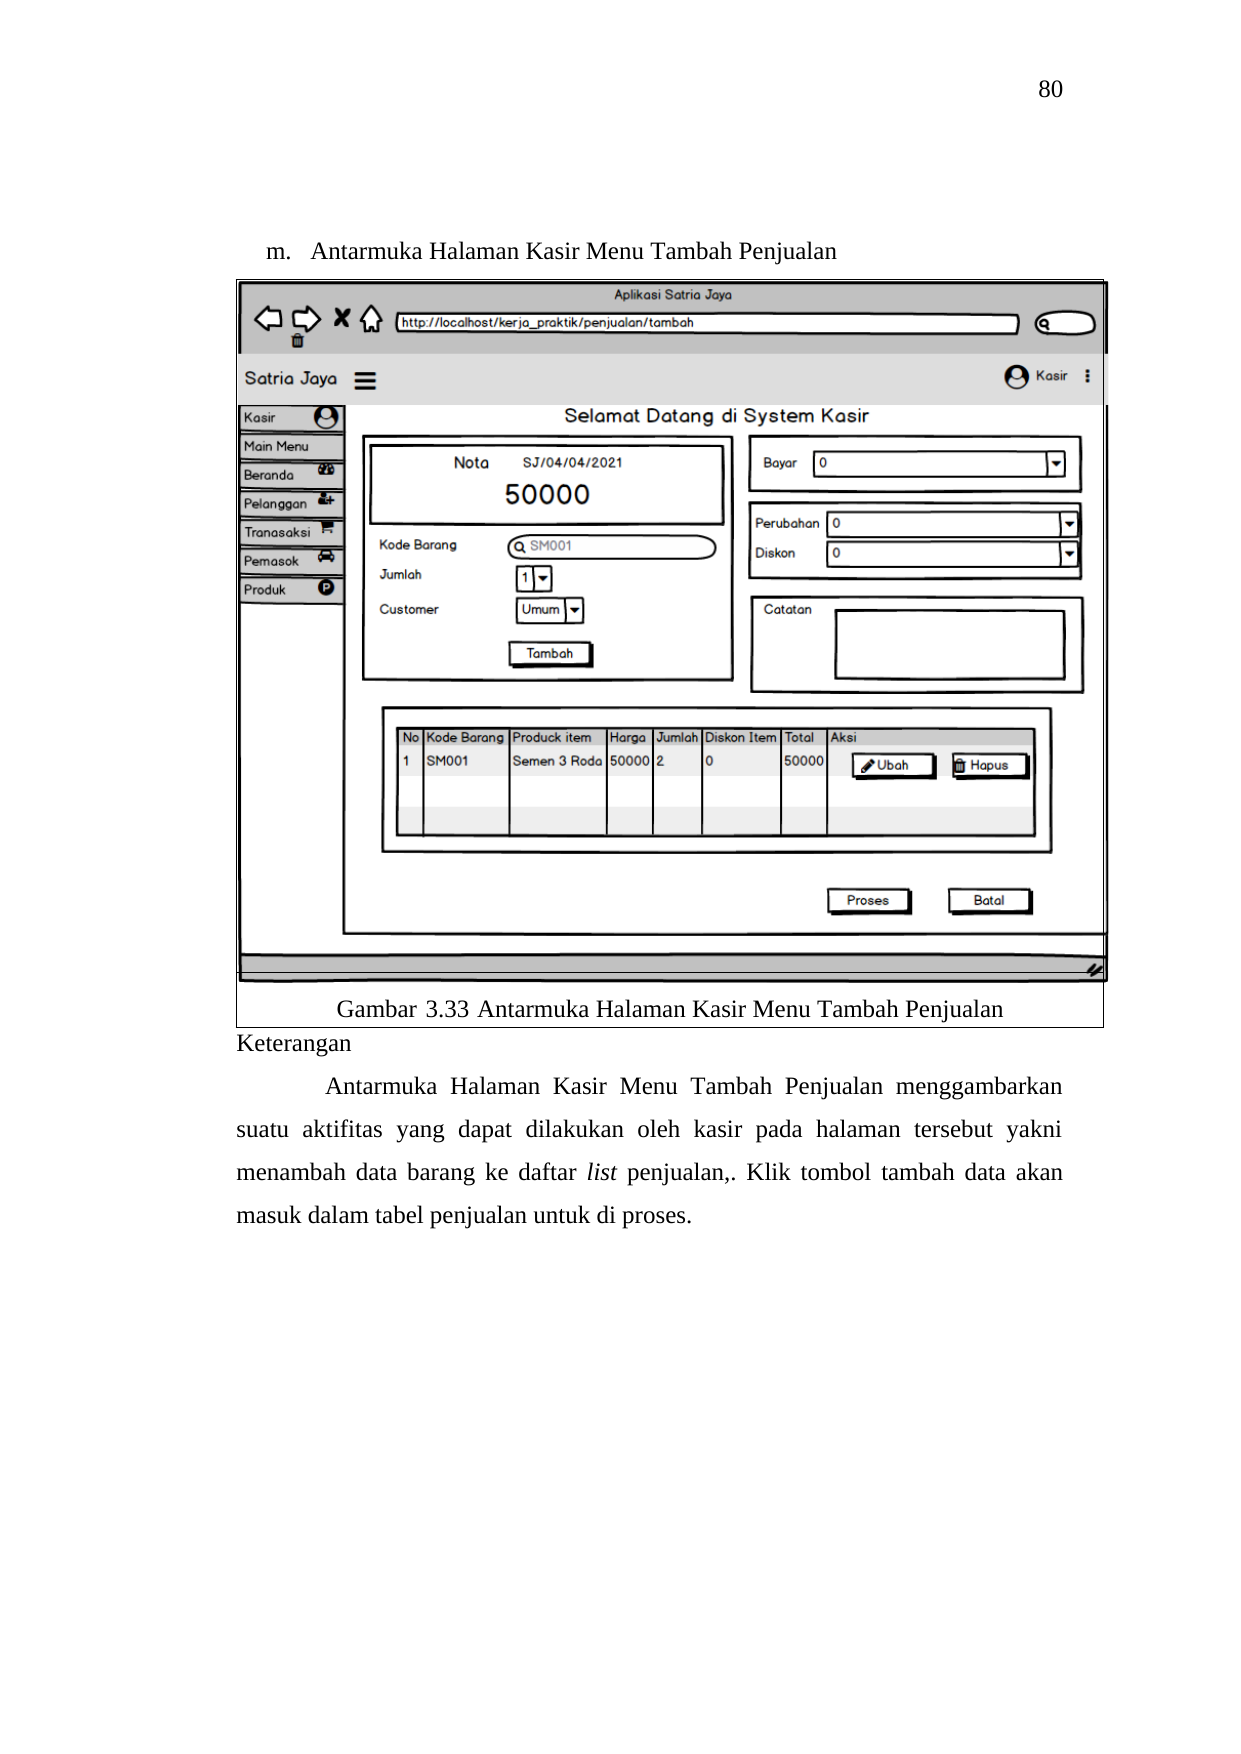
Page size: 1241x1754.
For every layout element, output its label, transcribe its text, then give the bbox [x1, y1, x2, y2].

text Antarmuka Halaman Kasir Menu Tambah Penjualan menggambarkan suatu aktifitas yang dapat dilakukan oleh kasir pada halaman tersebut yakni menambah data barang ke daftar list penjualan,. Klik tombol tambah data akan masuk dalam tabel penjualan untuk di proses. [236, 1071, 1063, 1229]
table_cell Gambar 3.33 Antarmuka Halaman Kasir Menu Tambah Penjualan [237, 973, 1103, 1027]
text Keterangan [236, 1028, 1063, 1057]
list Antarmuka Halaman Kasir Menu Tambah Penjualan [266, 236, 1063, 265]
table_header [237, 280, 1103, 972]
picture [1104, 281, 1109, 983]
